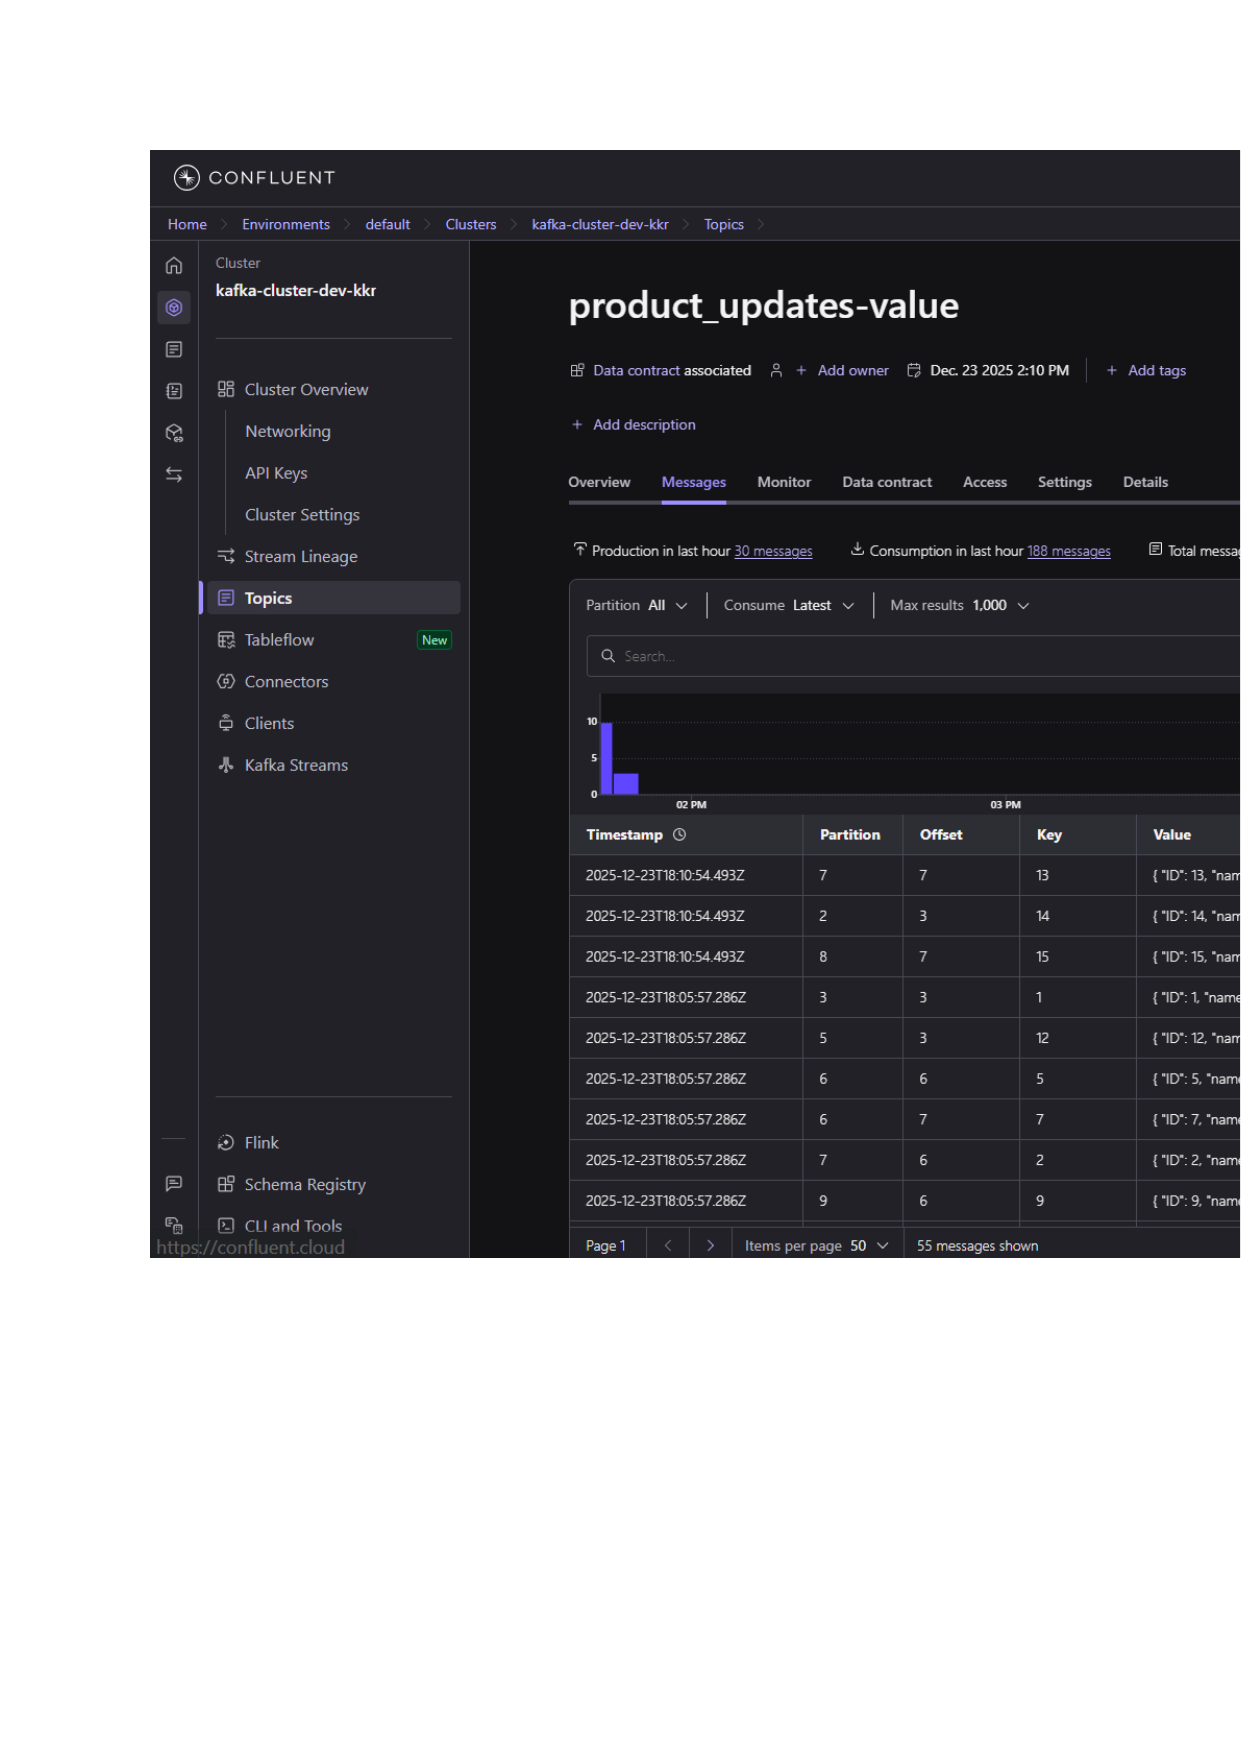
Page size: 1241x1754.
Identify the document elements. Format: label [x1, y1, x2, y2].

picture [150, 150, 1241, 1258]
